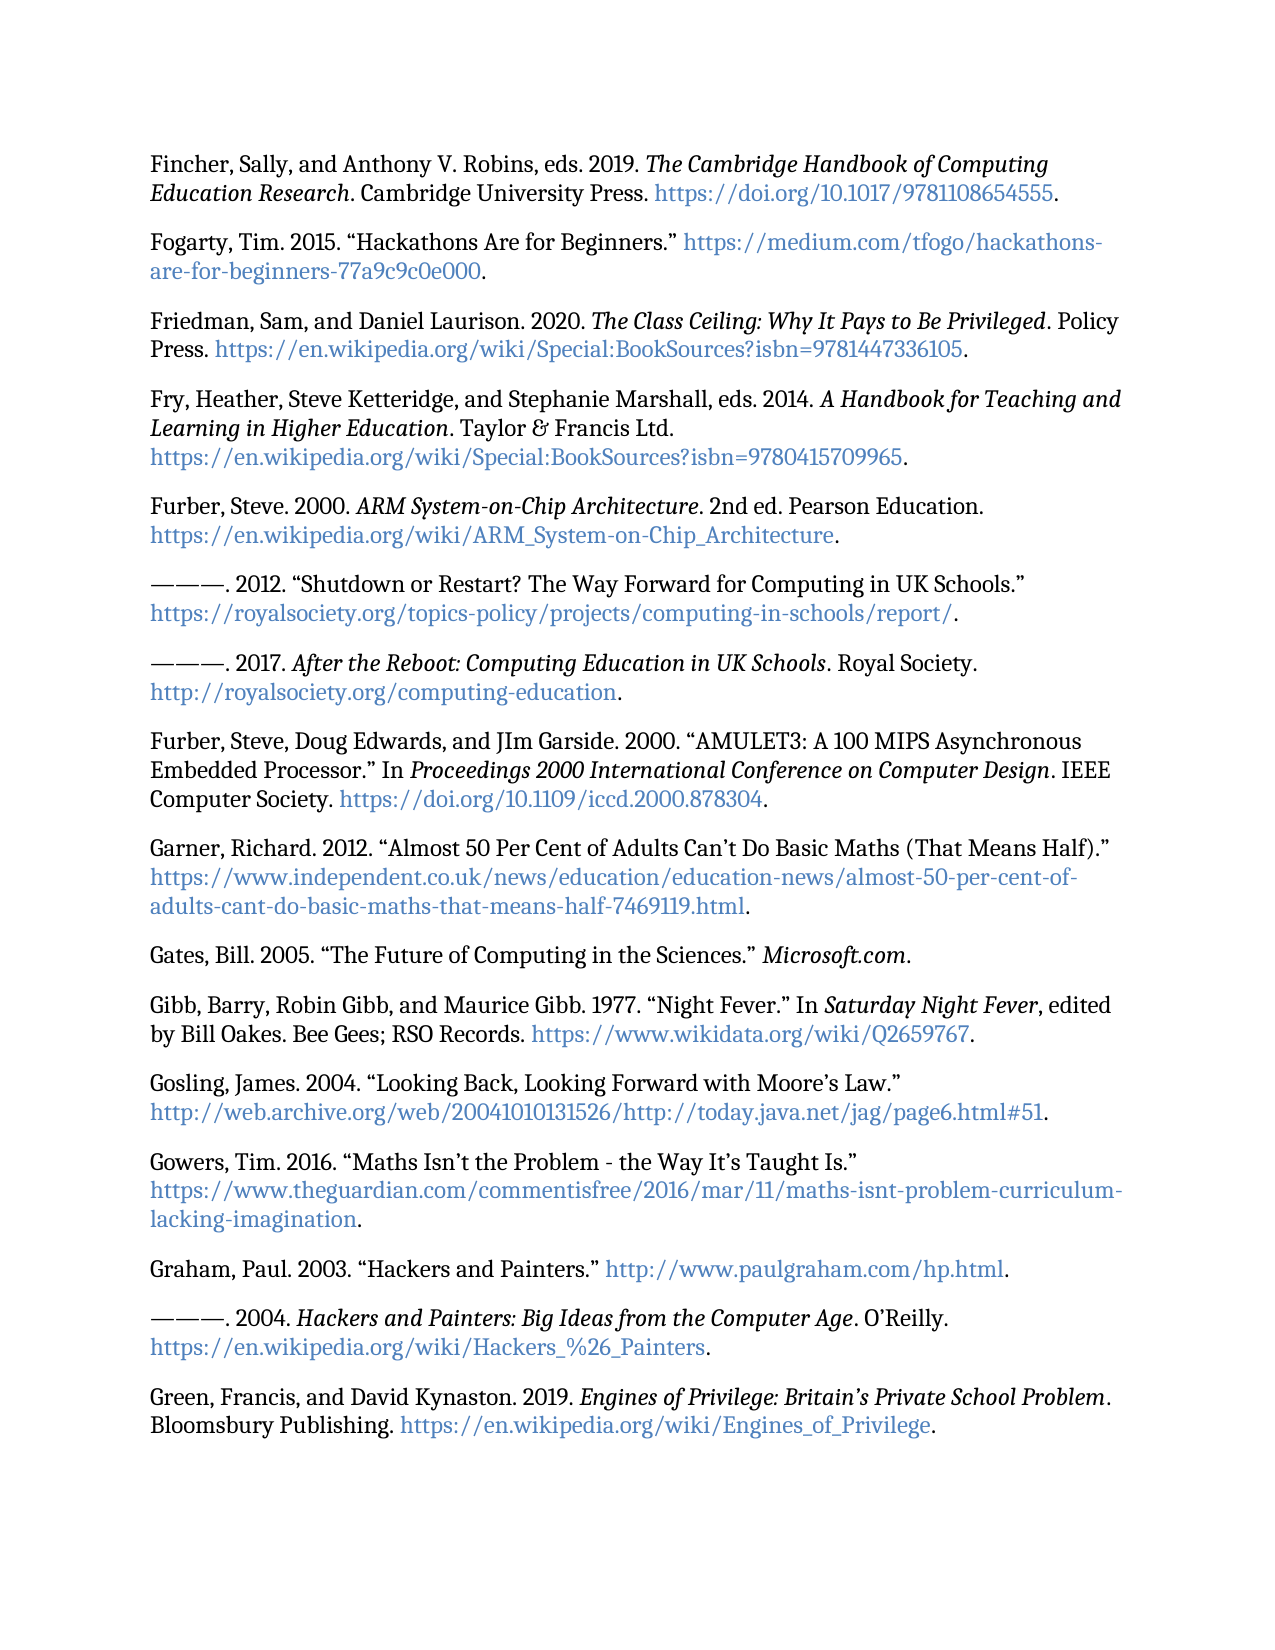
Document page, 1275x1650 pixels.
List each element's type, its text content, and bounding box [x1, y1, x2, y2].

text Friedman, Sam, and Daniel Laurison. 2020. The Class Ceiling: Why It Pays to Be Privileged. Policy Press. https://en.wikipedia.org/wiki/Special:BookSources?isbn=9781447336105. [150, 307, 1125, 364]
text Fogarty, Tim. 2015. “Hackathons Are for Beginners.” https://medium.com/tfogo/hackathons-are-for-beginners-77a9c9c0e000. [150, 228, 1125, 286]
text Gosling, James. 2004. “Looking Back, Looking Forward with Moore’s Law.” http://web.archive.org/web/20041010131526/http://today.java.net/jag/page6.html#51. [150, 1069, 1125, 1127]
text Graham, Paul. 2003. “Hackers and Painters.” http://www.paulgraham.com/hp.html. [150, 1254, 1125, 1283]
text ———. 2004. Hackers and Painters: Big Ideas from the Computer Age. O’Reilly. https://en.wikipedia.org/wiki/Hackers_%26_Painters. [150, 1304, 1125, 1362]
text ———. 2012. “Shutdown or Restart? The Way Forward for Computing in UK Schools.” https://royalsociety.org/topics-policy/projects/computing-in-schools/report/. [150, 570, 1125, 628]
text ———. 2017. After the Reboot: Computing Education in UK Schools. Royal Society. http://royalsociety.org/computing-education. [150, 649, 1125, 706]
text Fincher, Sally, and Anthony V. Robins, eds. 2019. The Cambridge Handbook of Computing Education Research. Cambridge University Press. https://doi.org/10.1017/9781108654555. [150, 150, 1125, 207]
text Garner, Richard. 2012. “Almost 50 Per Cent of Adults Can’t Do Basic Maths (That Means Half).” https://www.independent.co.uk/news/education/education-news/almost-50-per-cent-of-adults-cant-do-basic-maths-that-means-half-7469119.html. [150, 834, 1125, 920]
text Green, Francis, and David Kynaston. 2019. Engines of Privilege: Britain’s Private School Problem. Bloomsbury Publishing. https://en.wikipedia.org/wiki/Engines_of_Privilege. [150, 1382, 1125, 1440]
text Gowers, Tim. 2016. “Maths Isn’t the Problem - the Way It’s Taught Is.” https://www.theguardian.com/commentisfree/2016/mar/11/maths-isnt-problem-curriculum-lacking-imagination. [150, 1147, 1125, 1234]
text Gates, Bill. 2005. “The Future of Computing in the Sciences.” Microsoft.com. [150, 941, 1125, 970]
text Fry, Heather, Steve Ketteridge, and Stephanie Marshall, eds. 2014. A Handbook for Teaching and Learning in Higher Education. Taylor & Francis Ltd. https://en.wikipedia.org/wiki/Special:BookSources?isbn=9780415709965. [150, 385, 1125, 471]
text Gibb, Barry, Robin Gibb, and Maurice Gibb. 1977. “Night Fever.” In Saturday Night Fever, edited by Bill Oakes. Bee Gees; RSO Records. https://www.wikidata.org/wiki/Q2659767. [150, 991, 1125, 1048]
text Furber, Steve. 2000. ARM System-on-Chip Architecture. 2nd ed. Pearson Education. https://en.wikipedia.org/wiki/ARM_System-on-Chip_Architecture. [150, 492, 1125, 549]
text Furber, Steve, Doug Edwards, and JIm Garside. 2000. “AMULET3: A 100 MIPS Asynchronous Embedded Processor.” In Proceedings 2000 International Conference on Computer Design. IEEE Computer Society. https://doi.org/10.1109/iccd.2000.878304. [150, 727, 1125, 813]
